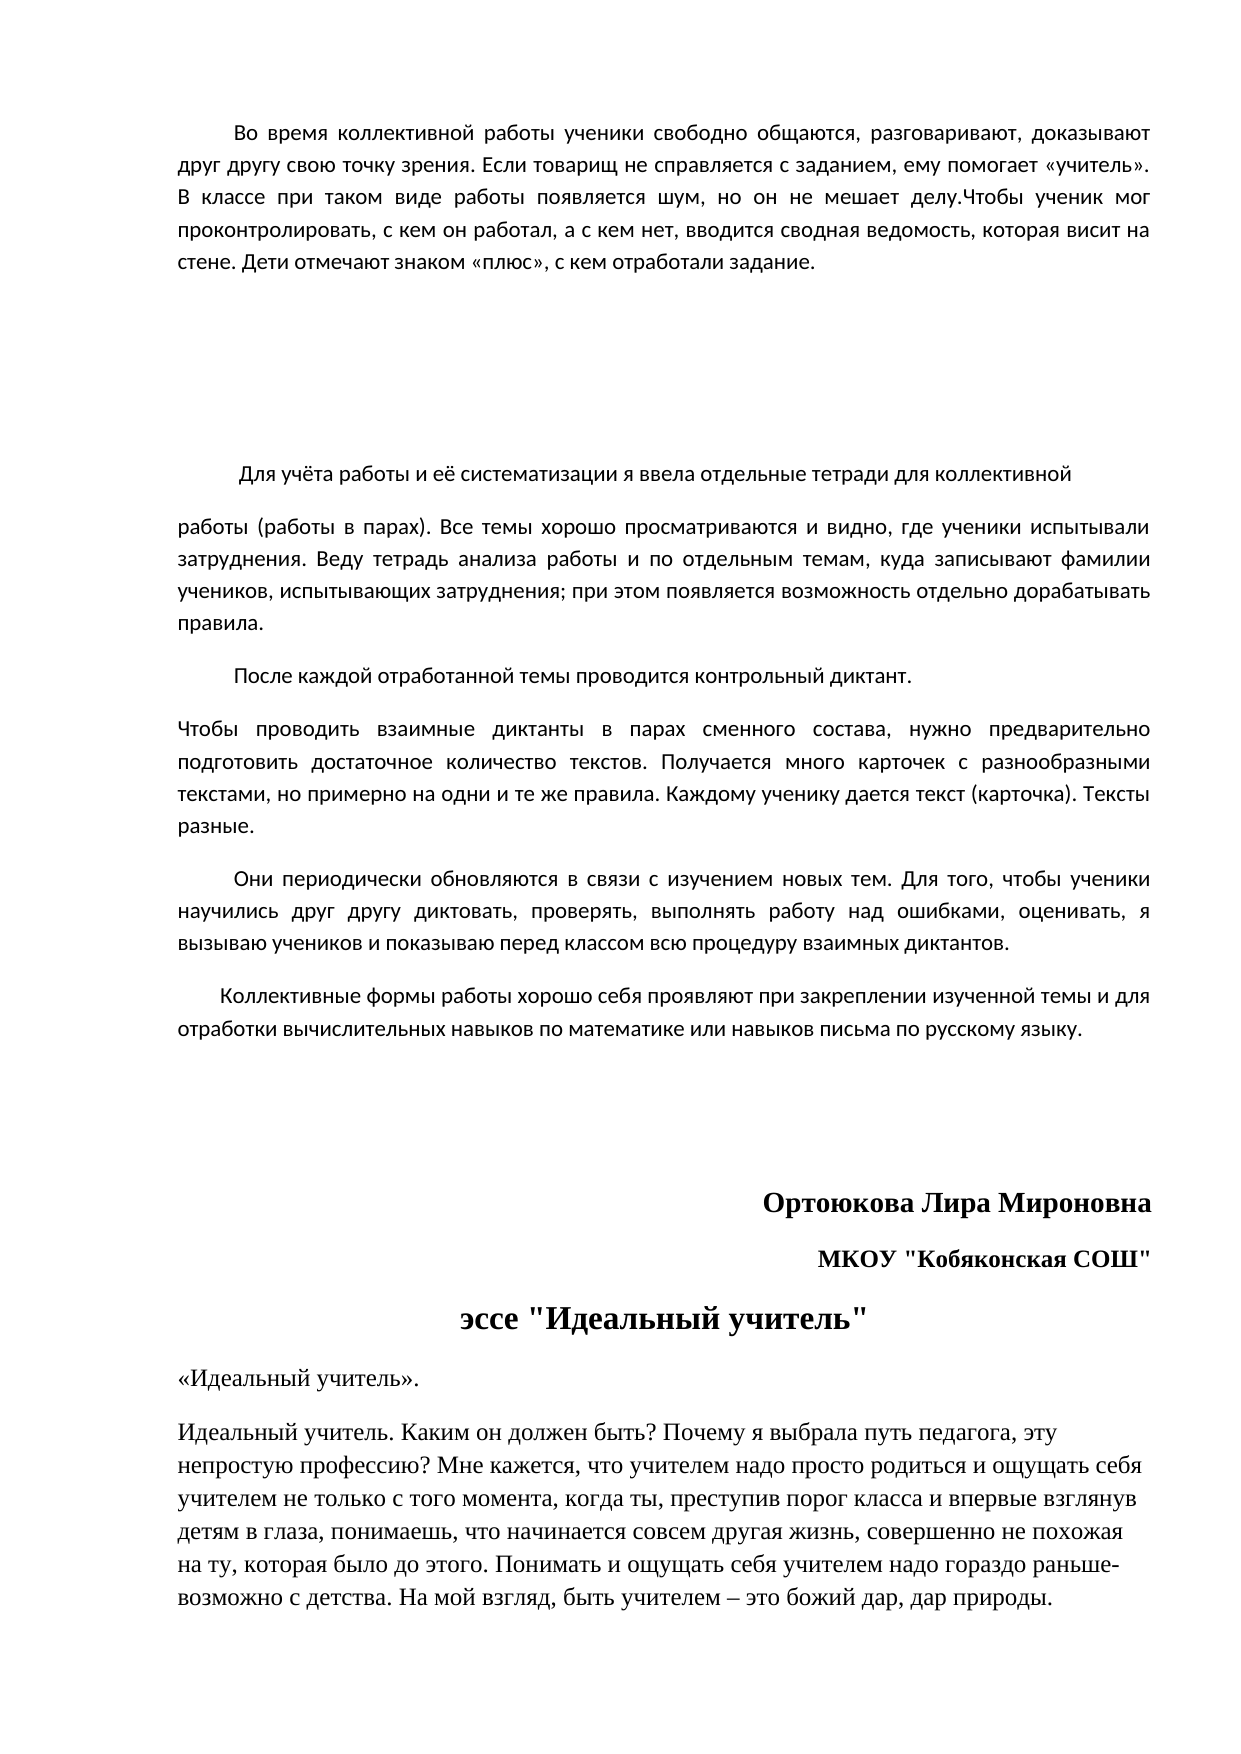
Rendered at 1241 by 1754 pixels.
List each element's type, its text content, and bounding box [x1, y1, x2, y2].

text Для учёта работы и её систематизации я ввела отдельные тетради для коллективной [177, 459, 1152, 487]
text Во время коллективной работы ученики свободно общаются, разговаривают, доказывают друг другу свою точку зрения. Если товарищ не справляется с заданием, ему помогает «учитель». В классе при таком виде работы появляется шум, но он не мешает делу.Чтобы ученик мог проконтролировать, с кем он работал, а с кем нет, вводится сводная ведомость, которая висит на стене. Дети отмечают знаком «плюс», с кем отработали задание. [177, 118, 1152, 275]
text Коллективные формы работы хорошо себя проявляют при закреплении изученной темы и для отработки вычислительных навыков по математике или навыков письма по русскому языку. [177, 982, 1152, 1042]
text «Идеальный учитель». [177, 1363, 1152, 1392]
text Идеальный учитель. Каким он должен быть? Почему я выбрала путь педагога, эту непростую профессию? Мне кажется, что учителем надо просто родиться и ощущать себя учителем не только с того момента, когда ты, преступив порог класса и впервые взглянув детям в глаза, понимаешь, что начинается совсем другая жизнь, совершенно не похожая на ту, которая было до этого. Понимать и ощущать себя учителем надо гораздо раньше-возможно с детства. На мой взгляд, быть учителем – это божий дар, дар природы. [177, 1417, 1152, 1611]
text Ортоюкова Лира Мироновна [177, 1185, 1152, 1218]
text МКОУ "Кобяконская СОШ" [177, 1244, 1152, 1273]
text После каждой отработанной темы проводится контрольный диктант. [177, 662, 1152, 689]
text Чтобы проводить взаимные диктанты в парах сменного состава, нужно предварительно подготовить достаточное количество текстов. Получается много карточек с разнообразными текстами, но примерно на одни и те же правила. Каждому ученику дается текст (карточка). Тексты разные. [177, 714, 1152, 839]
text Они периодически обновляются в связи с изучением новых тем. Для того, чтобы ученики научились друг другу диктовать, проверять, выполнять работу над ошибками, оценивать, я вызываю учеников и показываю перед классом всю процедуру взаимных диктантов. [177, 864, 1152, 957]
text работы (работы в парах). Все темы хорошо просматриваются и видно, где ученики испытывали затруднения. Веду тетрадь анализа работы и по отдельным темам, куда записывают фамилии учеников, испытывающих затруднения; при этом появляется возможность отдельно дорабатывать правила. [177, 512, 1152, 637]
text эссе "Идеальный учитель" [177, 1298, 1152, 1336]
